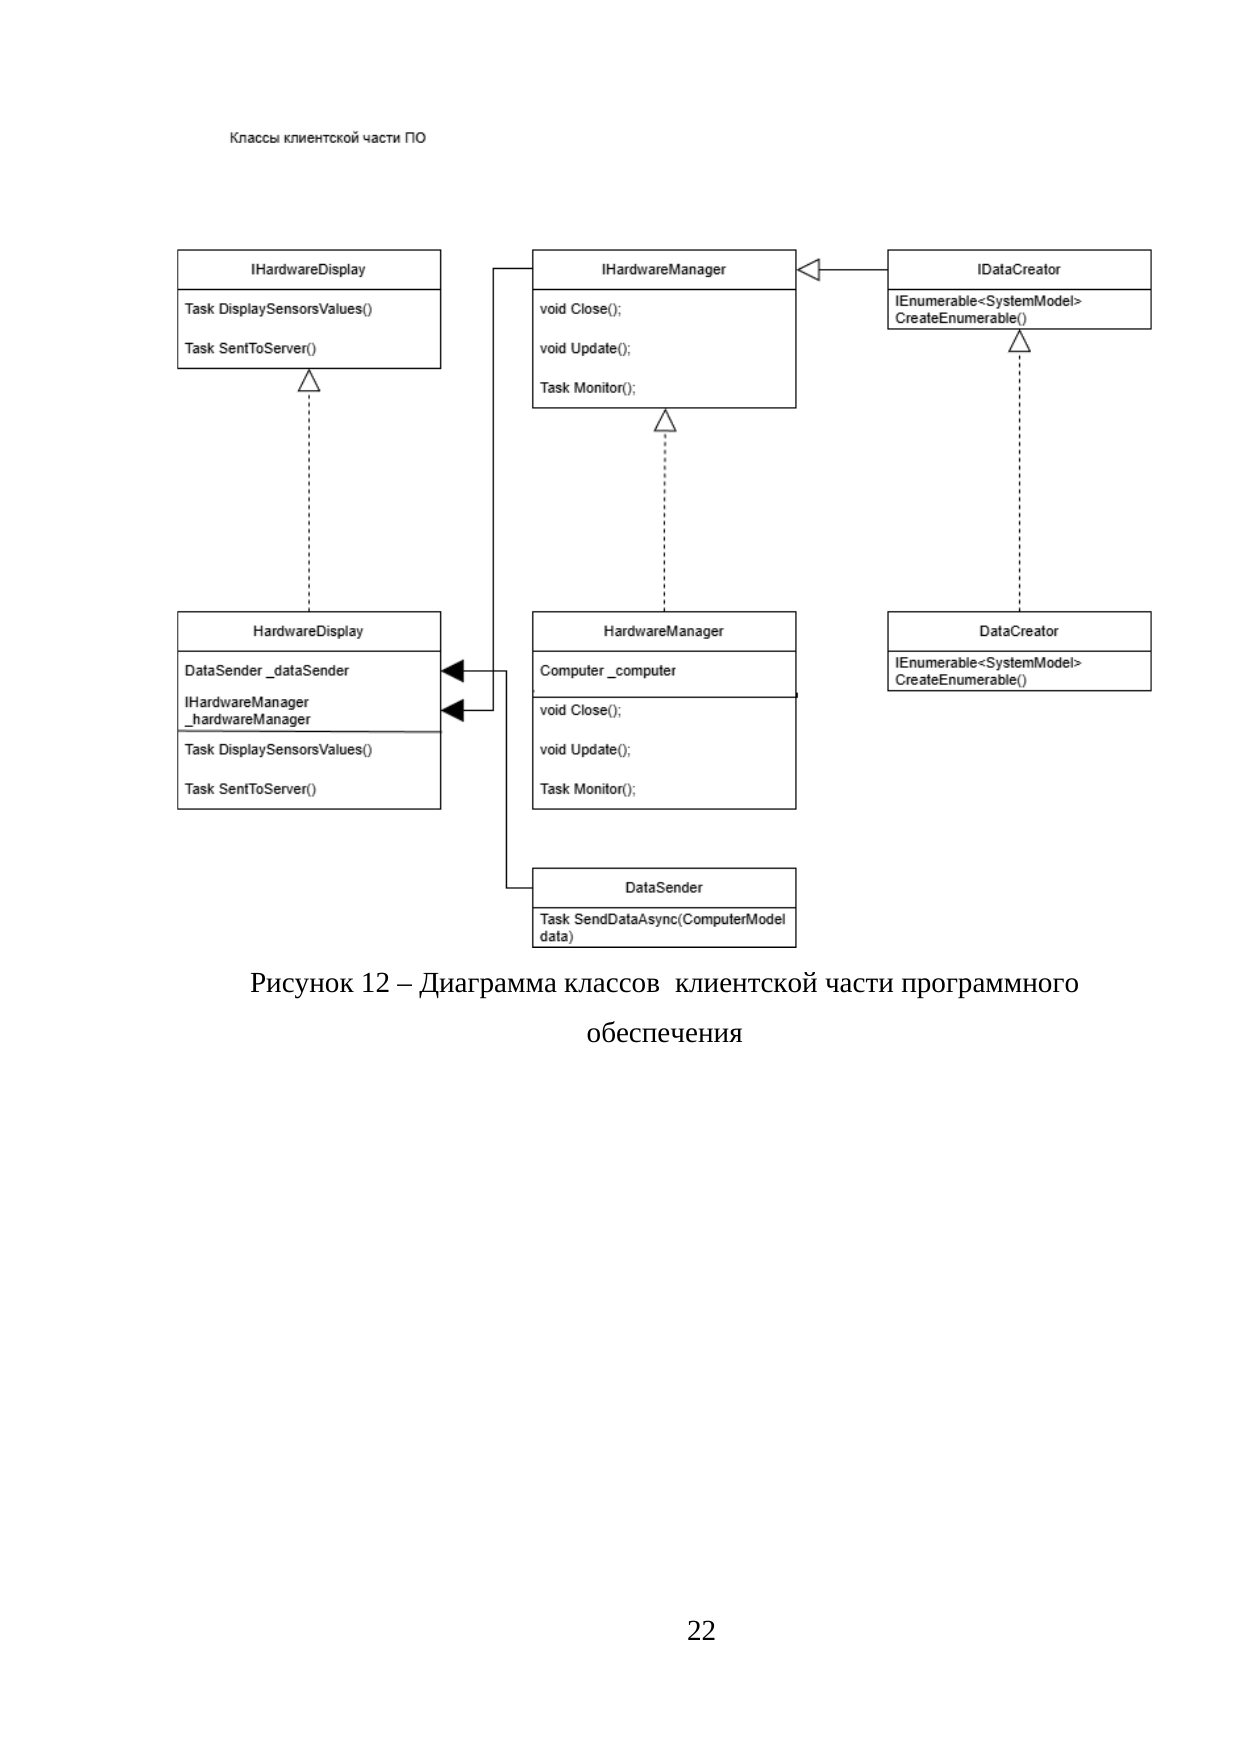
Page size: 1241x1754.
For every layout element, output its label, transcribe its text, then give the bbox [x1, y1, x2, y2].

picture [177, 118, 1152, 948]
text Рисунок 12 – Диаграмма классов клиентской части программного обеспечения [177, 948, 1152, 1049]
